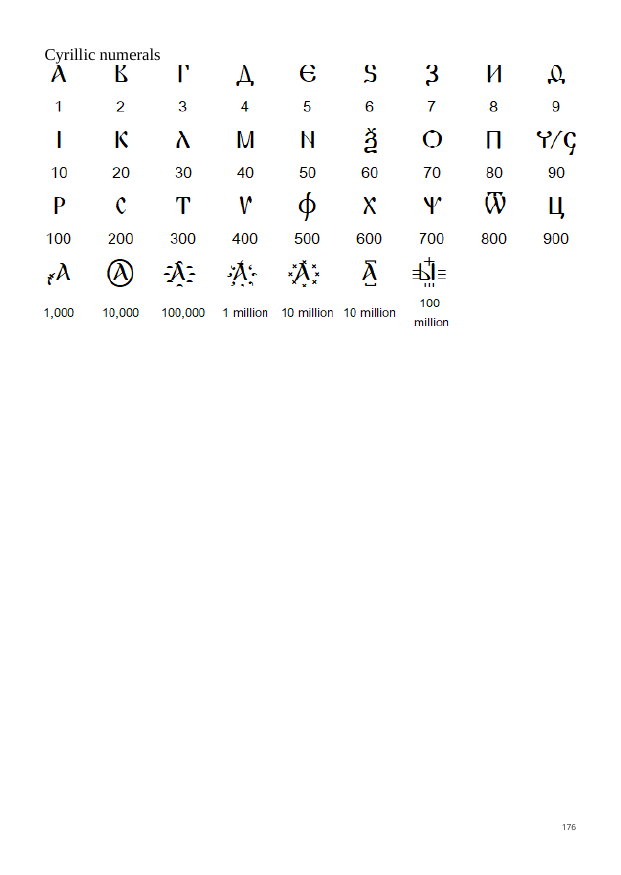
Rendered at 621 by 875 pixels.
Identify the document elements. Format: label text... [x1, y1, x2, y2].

text Cyrillic numerals [44, 44, 576, 63]
picture [44, 65, 576, 326]
